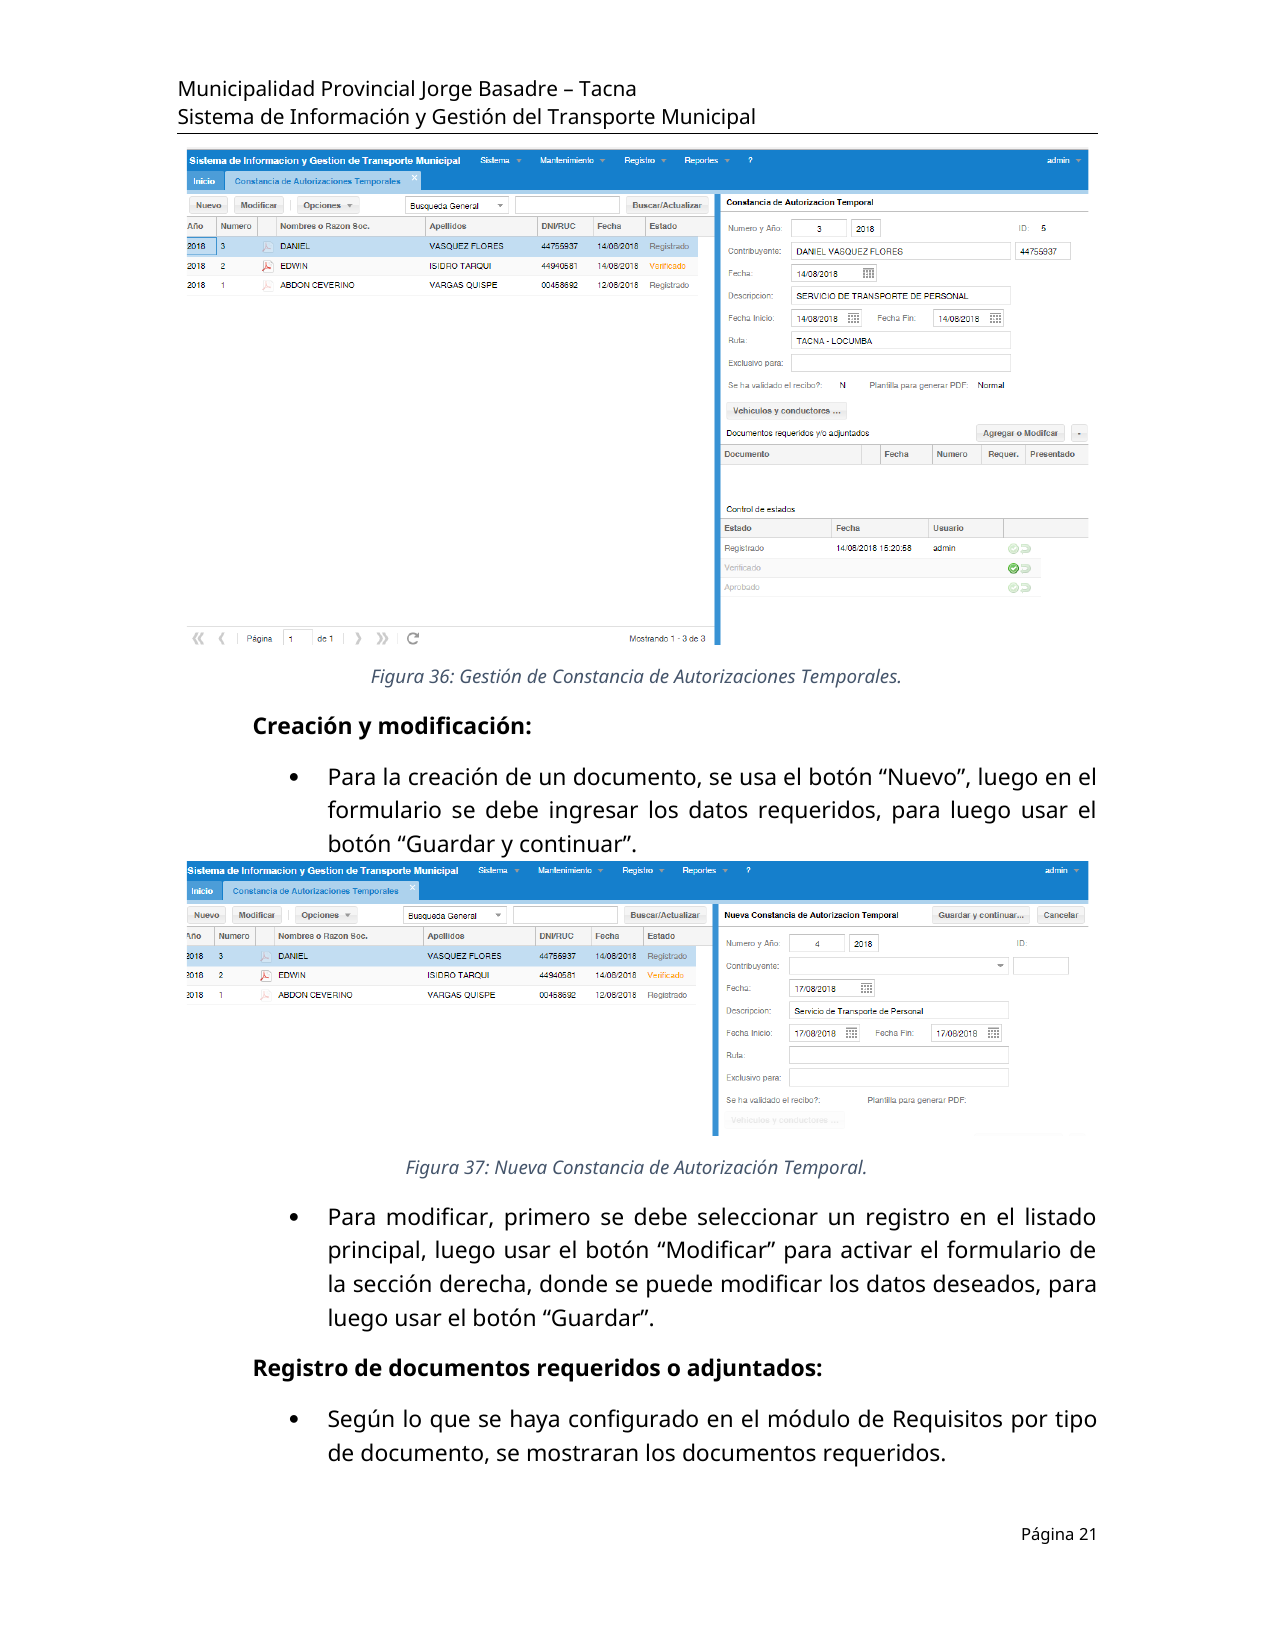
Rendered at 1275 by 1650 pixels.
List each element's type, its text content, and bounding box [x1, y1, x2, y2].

text Figura 37: Nueva Constancia de Autorización Temporal. [177, 1154, 1098, 1180]
list Para la creación de un documento, se usa el botón “Nuevo”, luego en el formulario se debe ingresar los datos requeridos, para luego usar el botón “Guardar y continuar”. [290, 761, 1098, 859]
text Registro de documentos requeridos o adjuntados: [252, 1352, 1098, 1384]
text Creación y modificación: [252, 710, 1098, 741]
list Según lo que se haya configurado en el módulo de Requisitos por tipo de documento, se mostraran los documentos requeridos. [290, 1403, 1098, 1468]
text Figura 36: Gestión de Constancia de Autorizaciones Temporales. [177, 664, 1098, 689]
picture [186, 147, 1089, 645]
list Para modificar, primero se debe seleccionar un registro en el listado principal, luego usar el botón “Modificar” para activar el formulario de la sección derecha, donde se puede modificar los datos deseados, para luego usar el botón “Guardar”. [290, 1201, 1098, 1333]
picture [186, 861, 1089, 1136]
